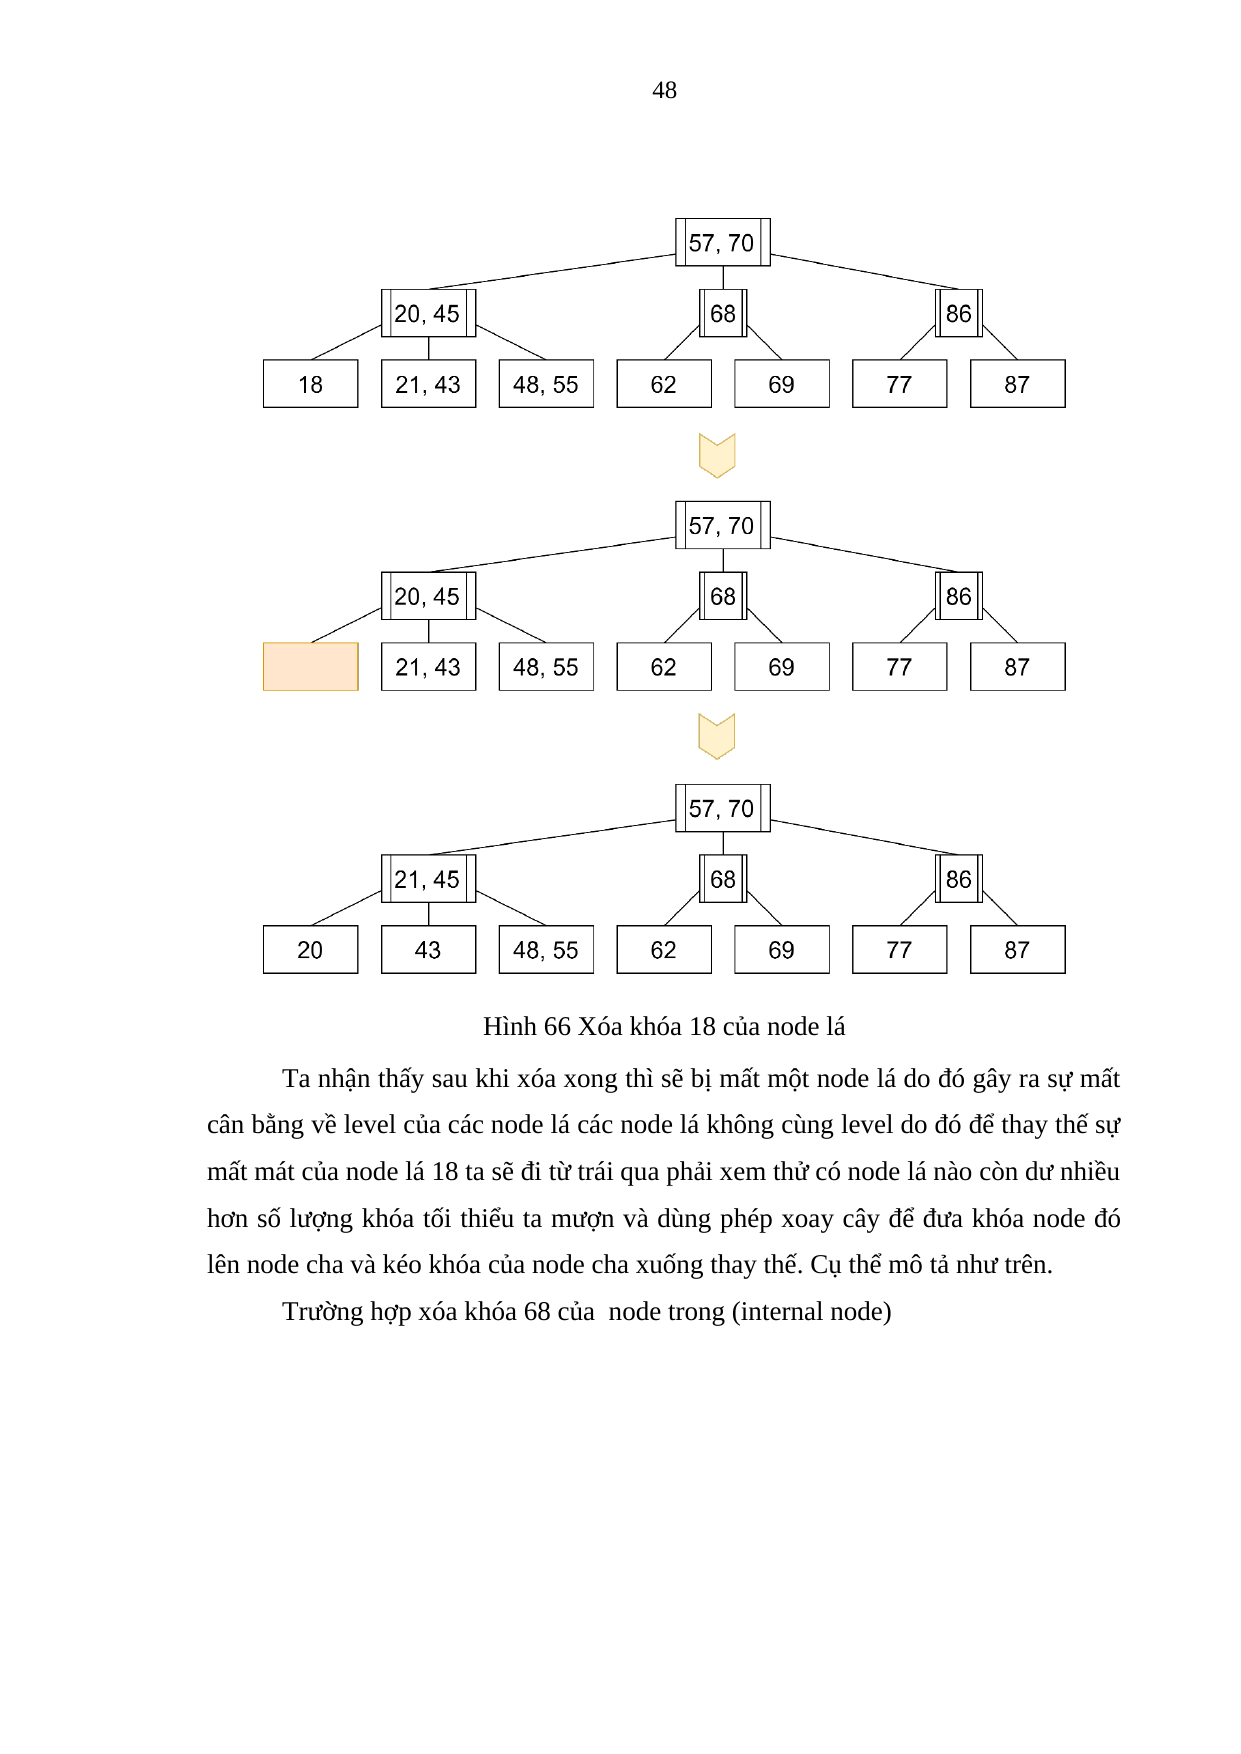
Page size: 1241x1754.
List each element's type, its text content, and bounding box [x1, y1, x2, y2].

text Trường hợp xóa khóa 68 của node trong (internal node) [207, 1295, 1122, 1326]
picture [252, 206, 1077, 985]
text Ta nhận thấy sau khi xóa xong thì sẽ bị mất một node lá do đó gây ra sự mất cân bằng về level của các node lá các node lá không cùng level do đó để thay thế sự mất mát của node lá 18 ta sẽ đi từ trái qua phải xem thử có node lá nào còn dư nhiều hơn số lượng khóa tối thiểu ta mượn và dùng phép xoay cây để đưa khóa node đó lên node cha và kéo khóa của node cha xuống thay thế. Cụ thể mô tả như trên. [207, 1062, 1122, 1279]
